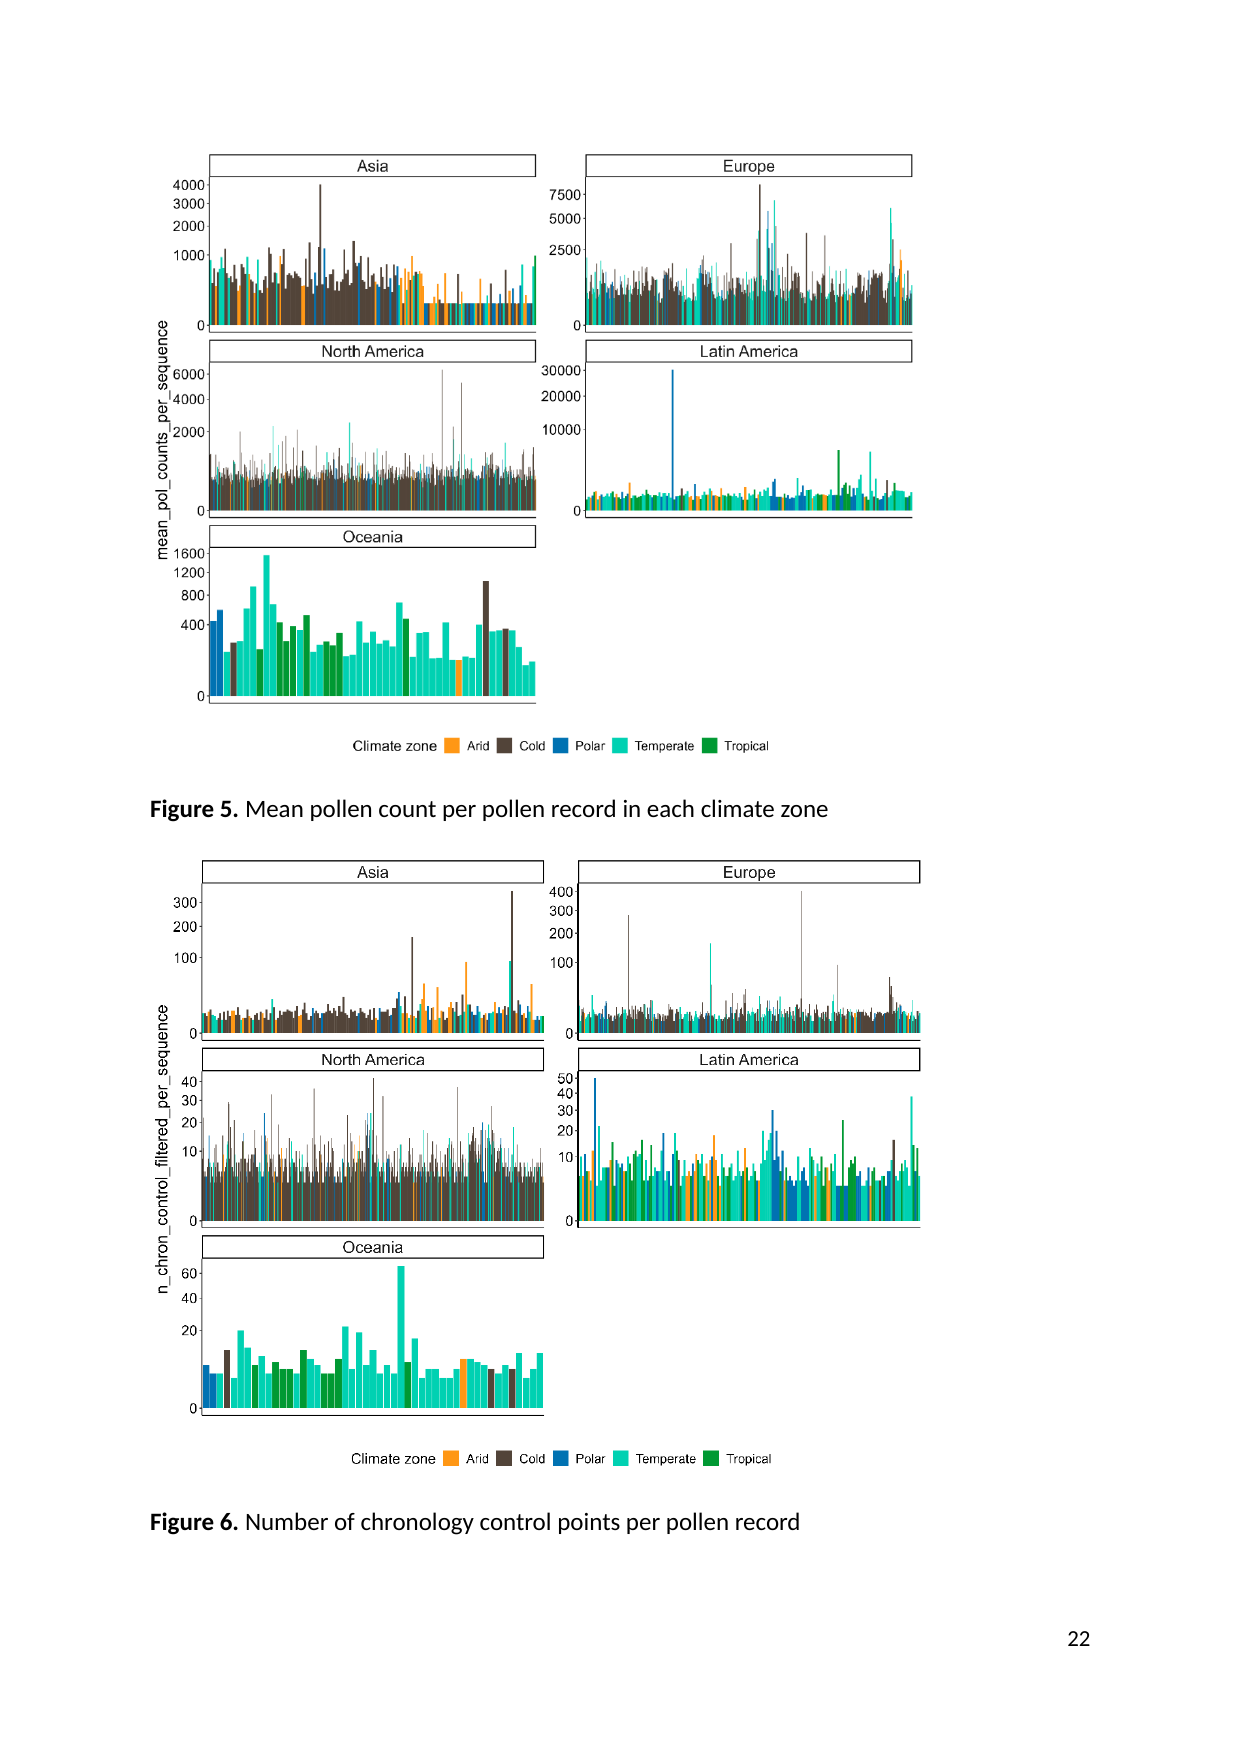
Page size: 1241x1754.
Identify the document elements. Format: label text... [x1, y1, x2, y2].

picture [150, 856, 924, 1476]
text Figure 5. Mean pollen count per pollen record in each climate zone [150, 793, 1090, 824]
text Figure 6. Number of chronology control points per pollen record [150, 1506, 1090, 1536]
picture [150, 150, 917, 763]
